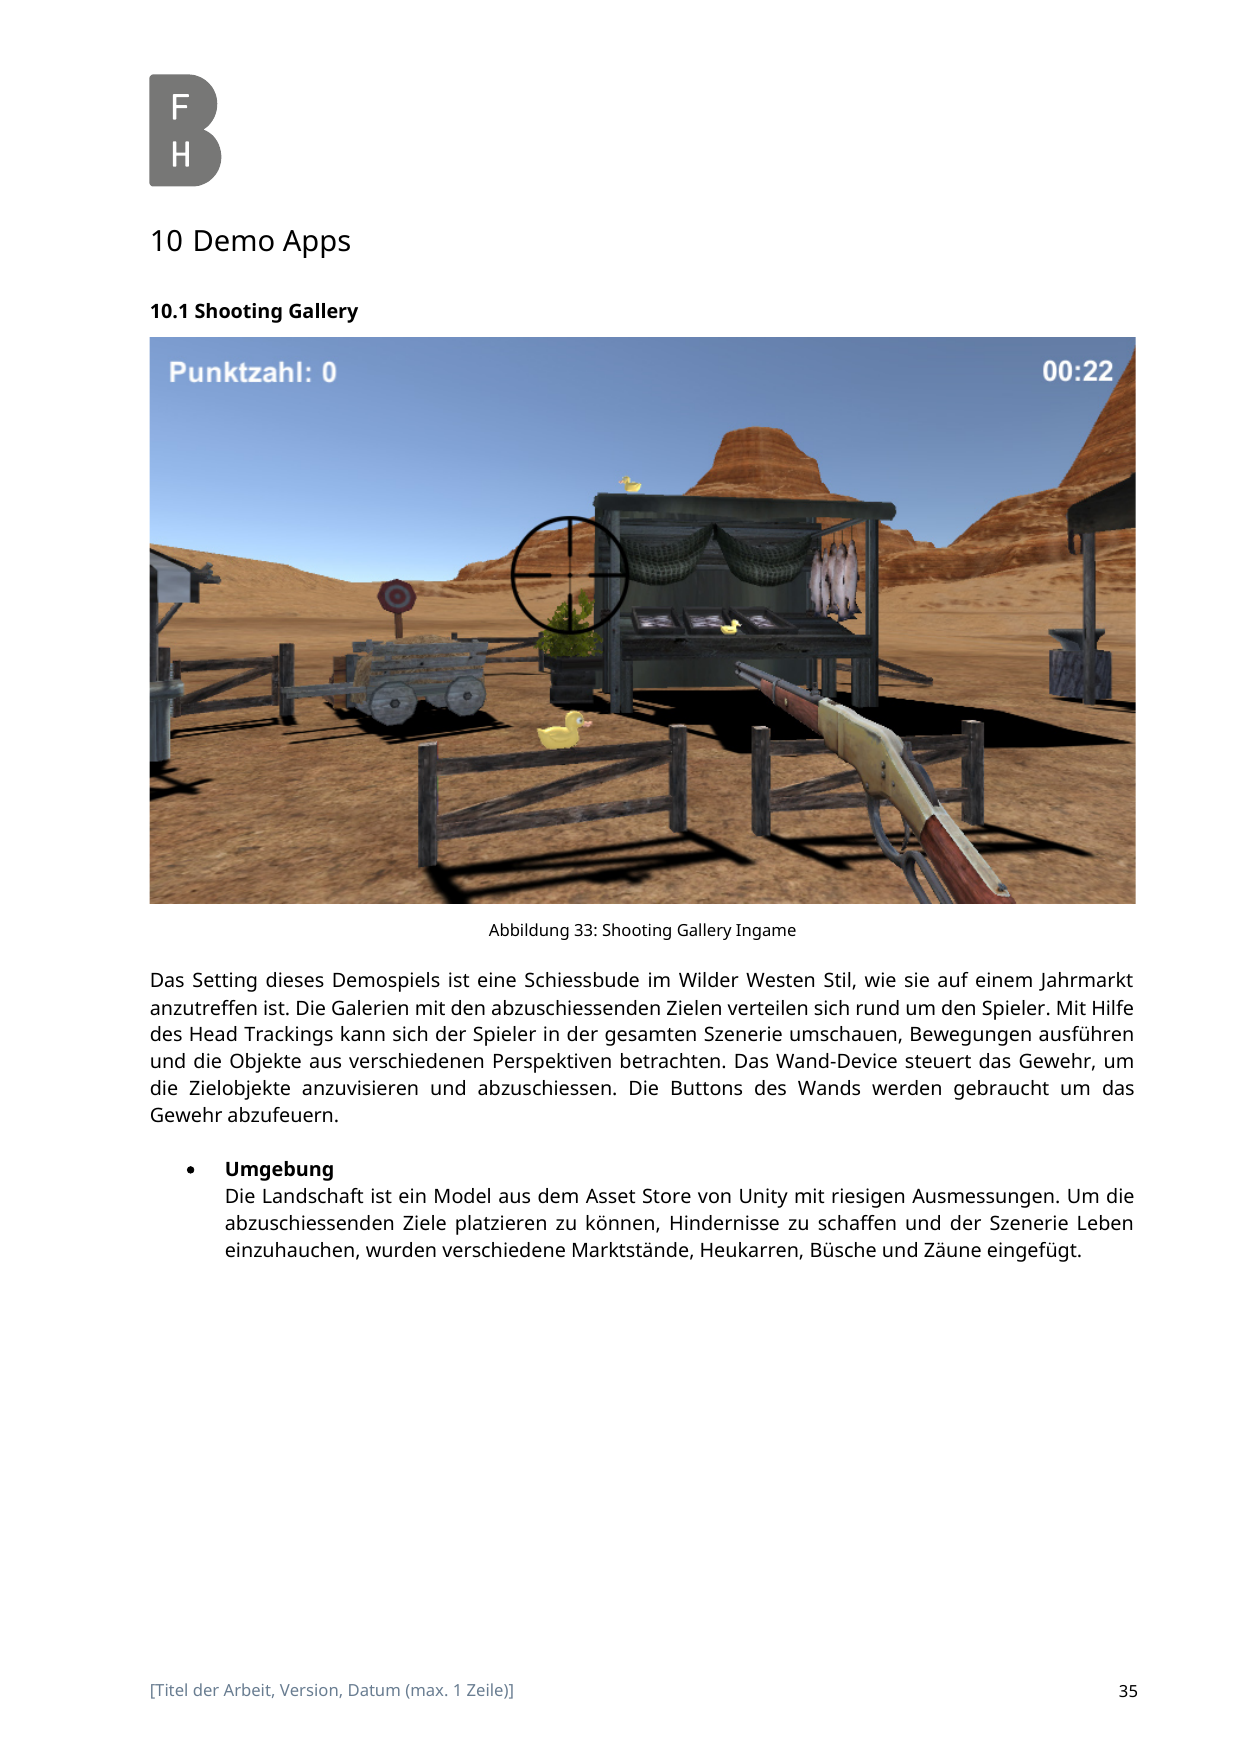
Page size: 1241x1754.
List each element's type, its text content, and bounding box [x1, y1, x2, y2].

picture [149, 337, 1136, 904]
subtitle Demo Apps [149, 221, 1136, 260]
subtitle Shooting Gallery [149, 298, 1136, 325]
text Das Setting dieses Demospiels ist eine Schiessbude im Wilder Westen Stil, wie sie auf einem Jahrmarkt anzutreffen ist. Die Galerien mit den abzuschiessenden Zielen verteilen sich rund um den Spieler. Mit Hilfe des Head Trackings kann sich der Spieler in der gesamten Szenerie umschauen, Bewegungen ausführen und die Objekte aus verschiedenen Perspektiven betrachten. Das Wand-Device steuert das Gewehr, um die Zielobjekte anzuvisieren und abzuschiessen. Die Buttons des Wands werden gebraucht um das Gewehr abzufeuern. [149, 967, 1136, 1129]
list Umgebung Die Landschaft ist ein Model aus dem Asset Store von Unity mit riesigen Ausmessungen. Um die abzuschiessenden Ziele platzieren zu können, Hindernisse zu schaffen und der Szenerie Leben einzuhauchen, wurden verschiedene Marktstände, Heukarren, Büsche und Zäune eingefügt. [187, 1156, 1136, 1263]
